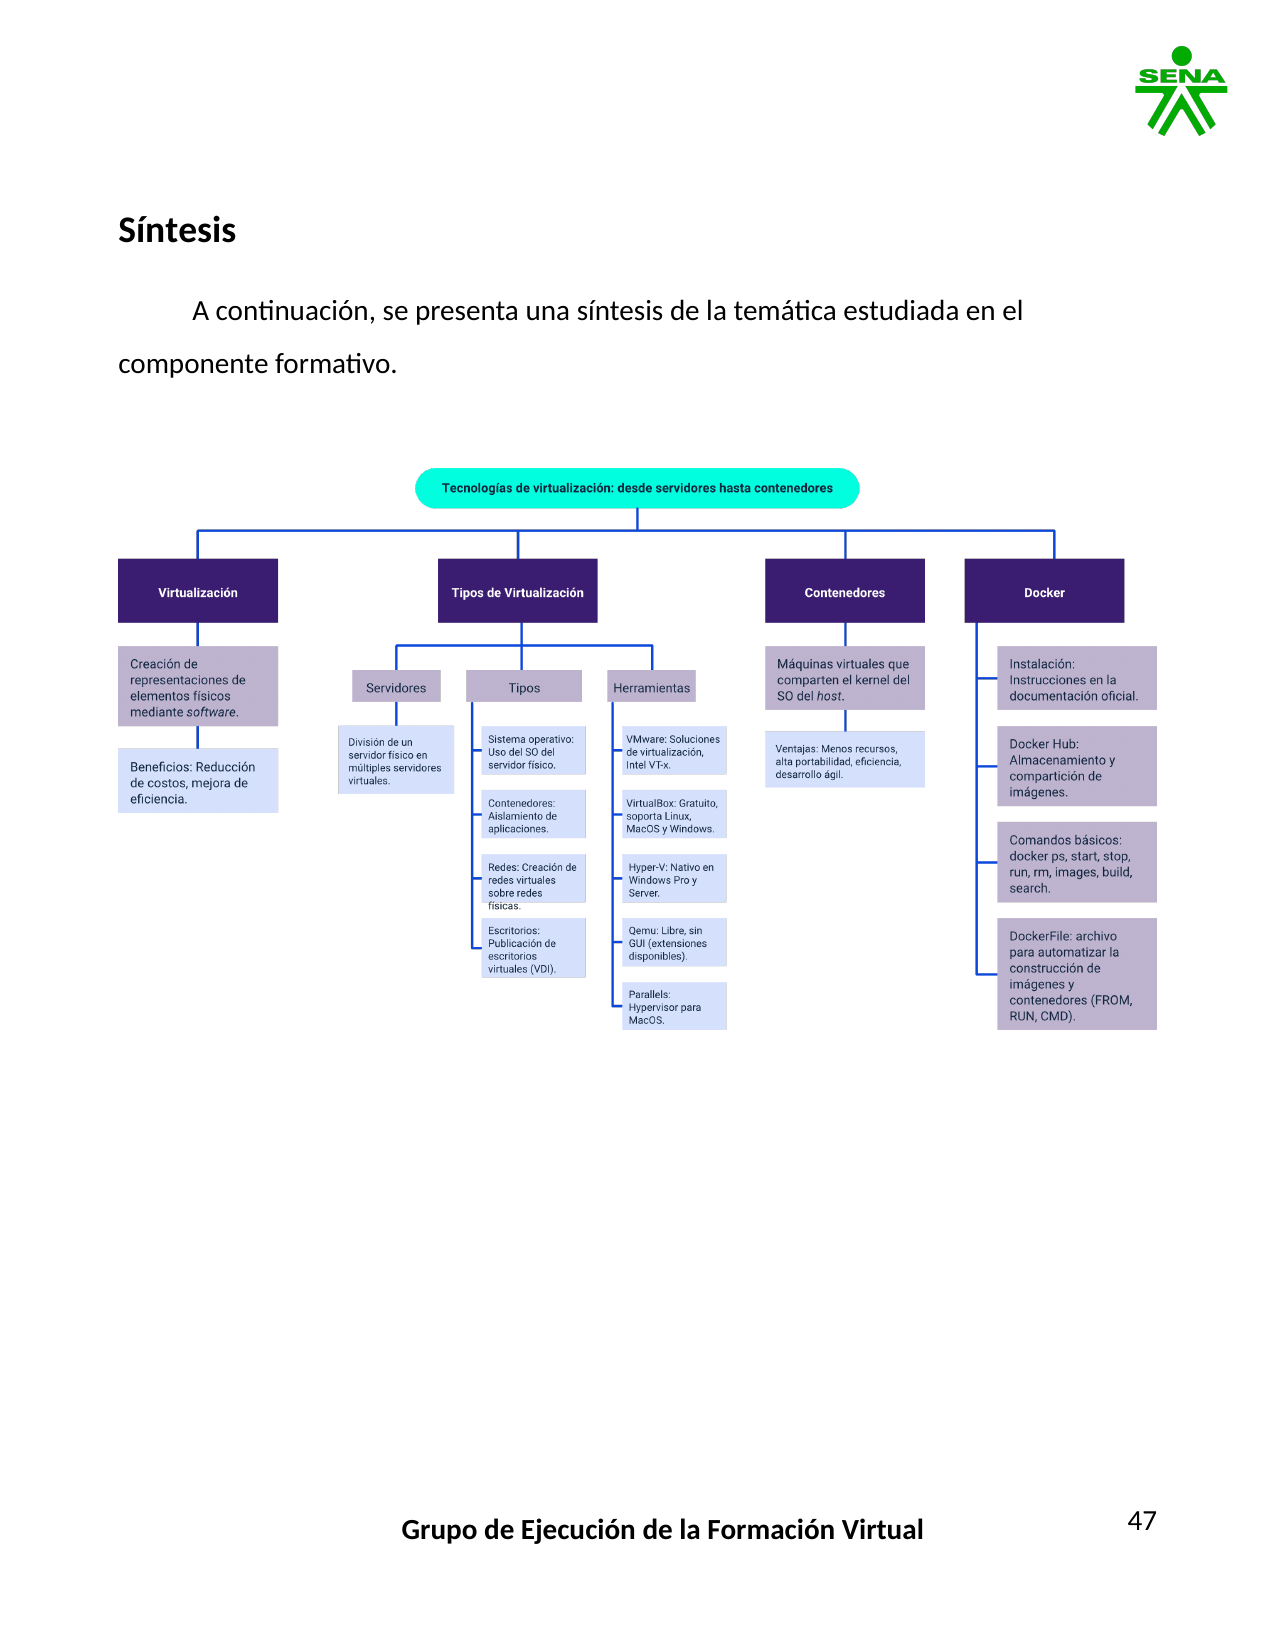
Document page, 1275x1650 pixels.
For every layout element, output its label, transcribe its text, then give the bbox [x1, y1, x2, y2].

picture [118, 468, 1157, 1030]
text A continuación, se presenta una síntesis de la temática estudiada en el componente formativo. [118, 292, 1157, 381]
text Síntesis [118, 206, 1157, 252]
picture [1135, 46, 1228, 136]
